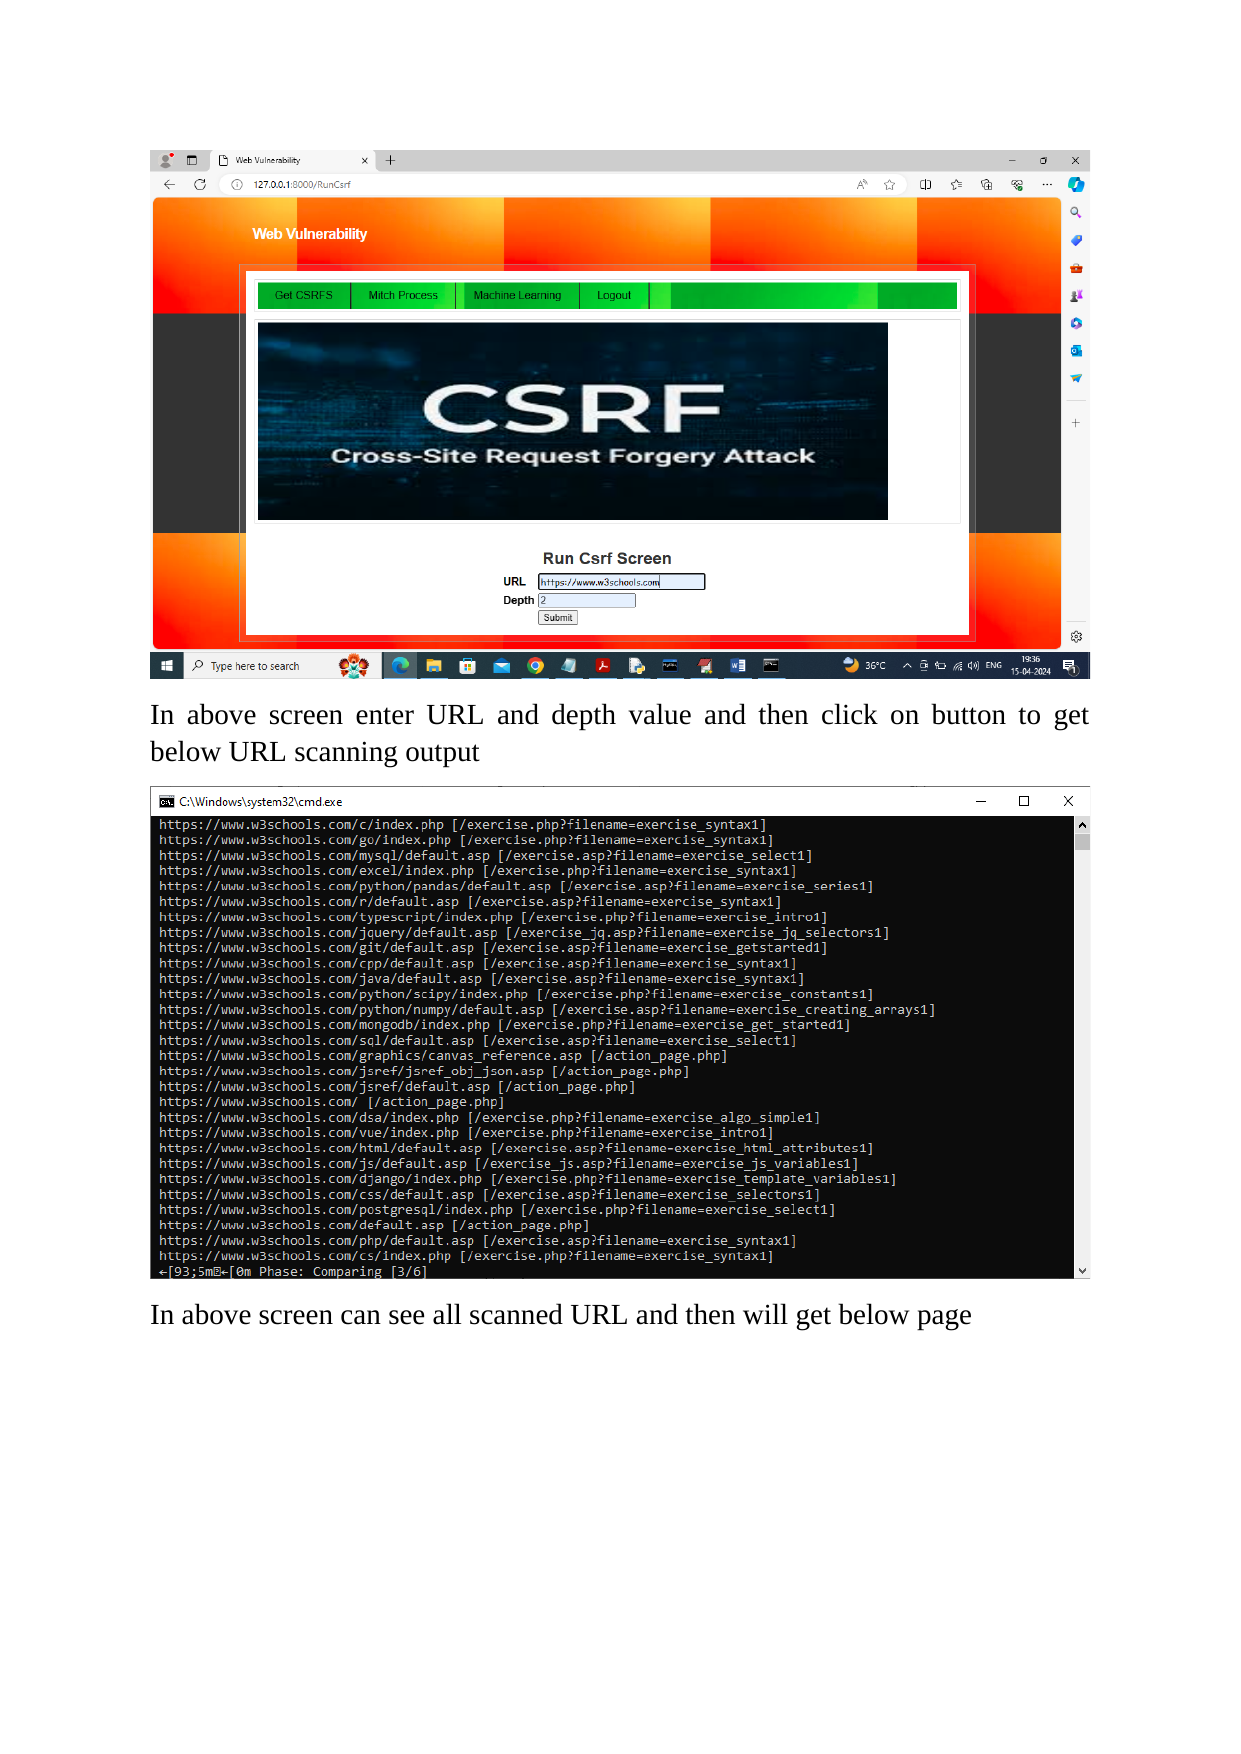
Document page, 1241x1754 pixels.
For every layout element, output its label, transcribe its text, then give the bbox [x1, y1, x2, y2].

picture [150, 786, 1091, 1279]
text In above screen can see all scanned URL and then will get below page [150, 1297, 1090, 1331]
text In above screen enter URL and depth value and then click on button to get below URL scanning output [150, 697, 1090, 767]
picture [150, 150, 1091, 679]
